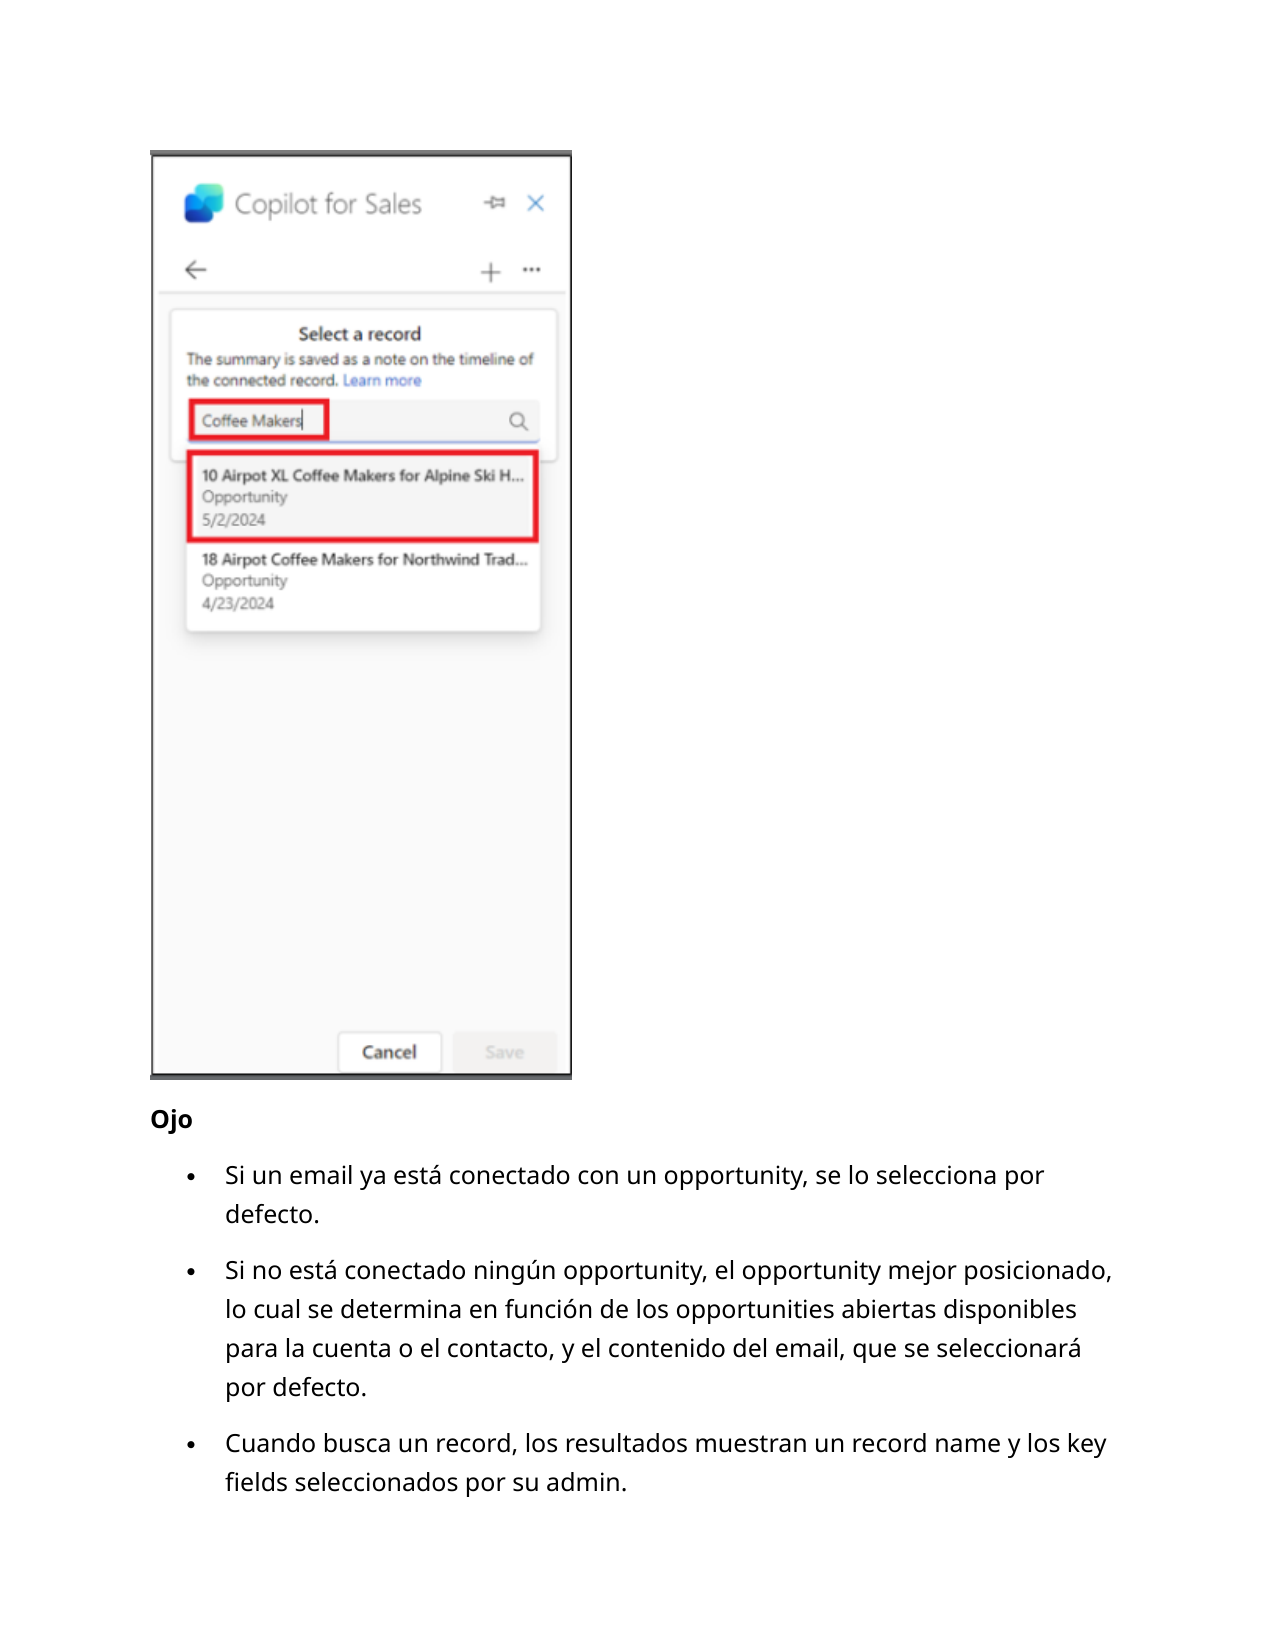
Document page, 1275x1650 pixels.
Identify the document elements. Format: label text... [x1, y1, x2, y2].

list Cuando busca un record, los resultados muestran un record name y los key fields seleccionados por su admin. [187, 1426, 1125, 1499]
picture [150, 150, 572, 1080]
list Si no está conectado ningún opportunity, el opportunity mejor posicionado, lo cual se determina en función de los opportunities abiertas disponibles para la cuenta o el contacto, y el contenido del email, que se seleccionará por defecto. [187, 1252, 1125, 1404]
list Si un email ya está conectado con un opportunity, se lo selecciona por defecto. [187, 1157, 1125, 1231]
text Ojo [150, 1102, 1125, 1136]
